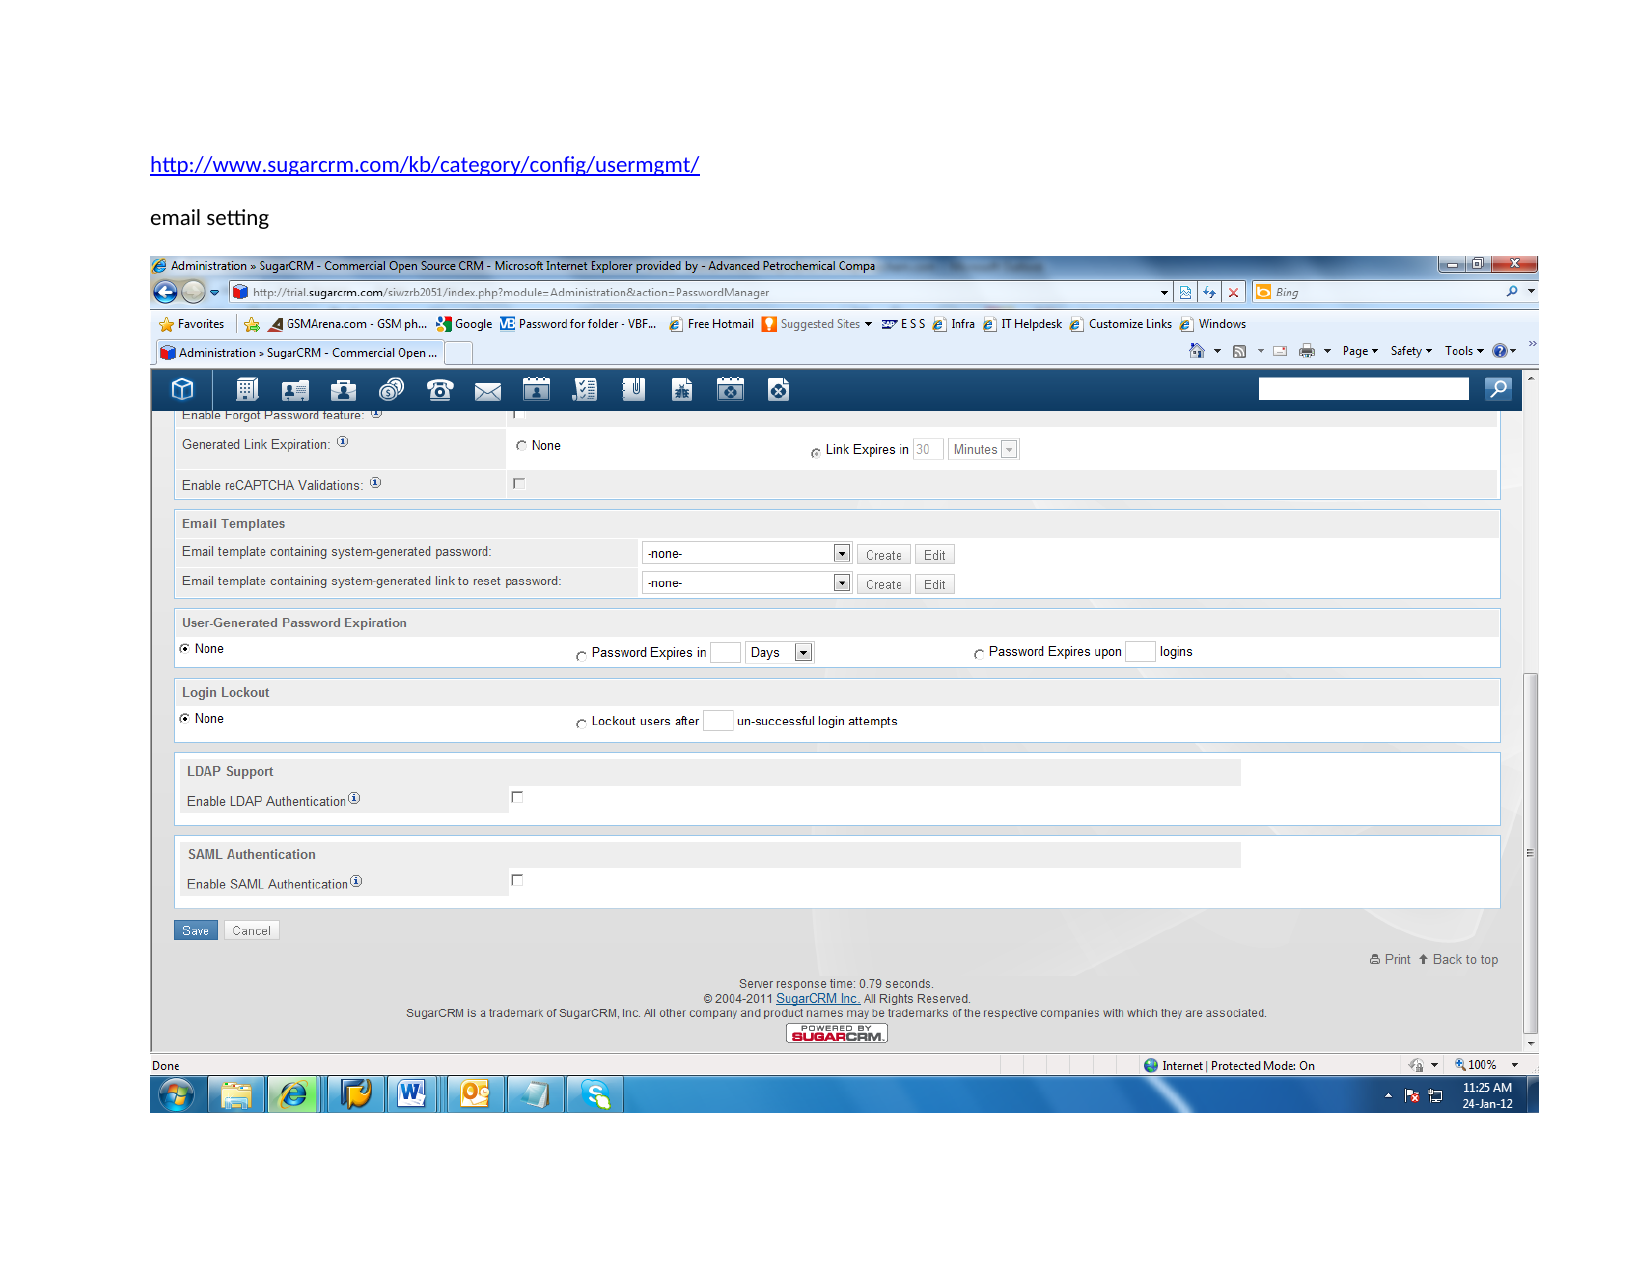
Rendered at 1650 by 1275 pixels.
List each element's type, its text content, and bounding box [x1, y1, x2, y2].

text http://www.sugarcrm.com/kb/category/config/usermgmt/ [150, 150, 1500, 178]
text email setting [150, 203, 1500, 231]
picture [150, 256, 1539, 1113]
